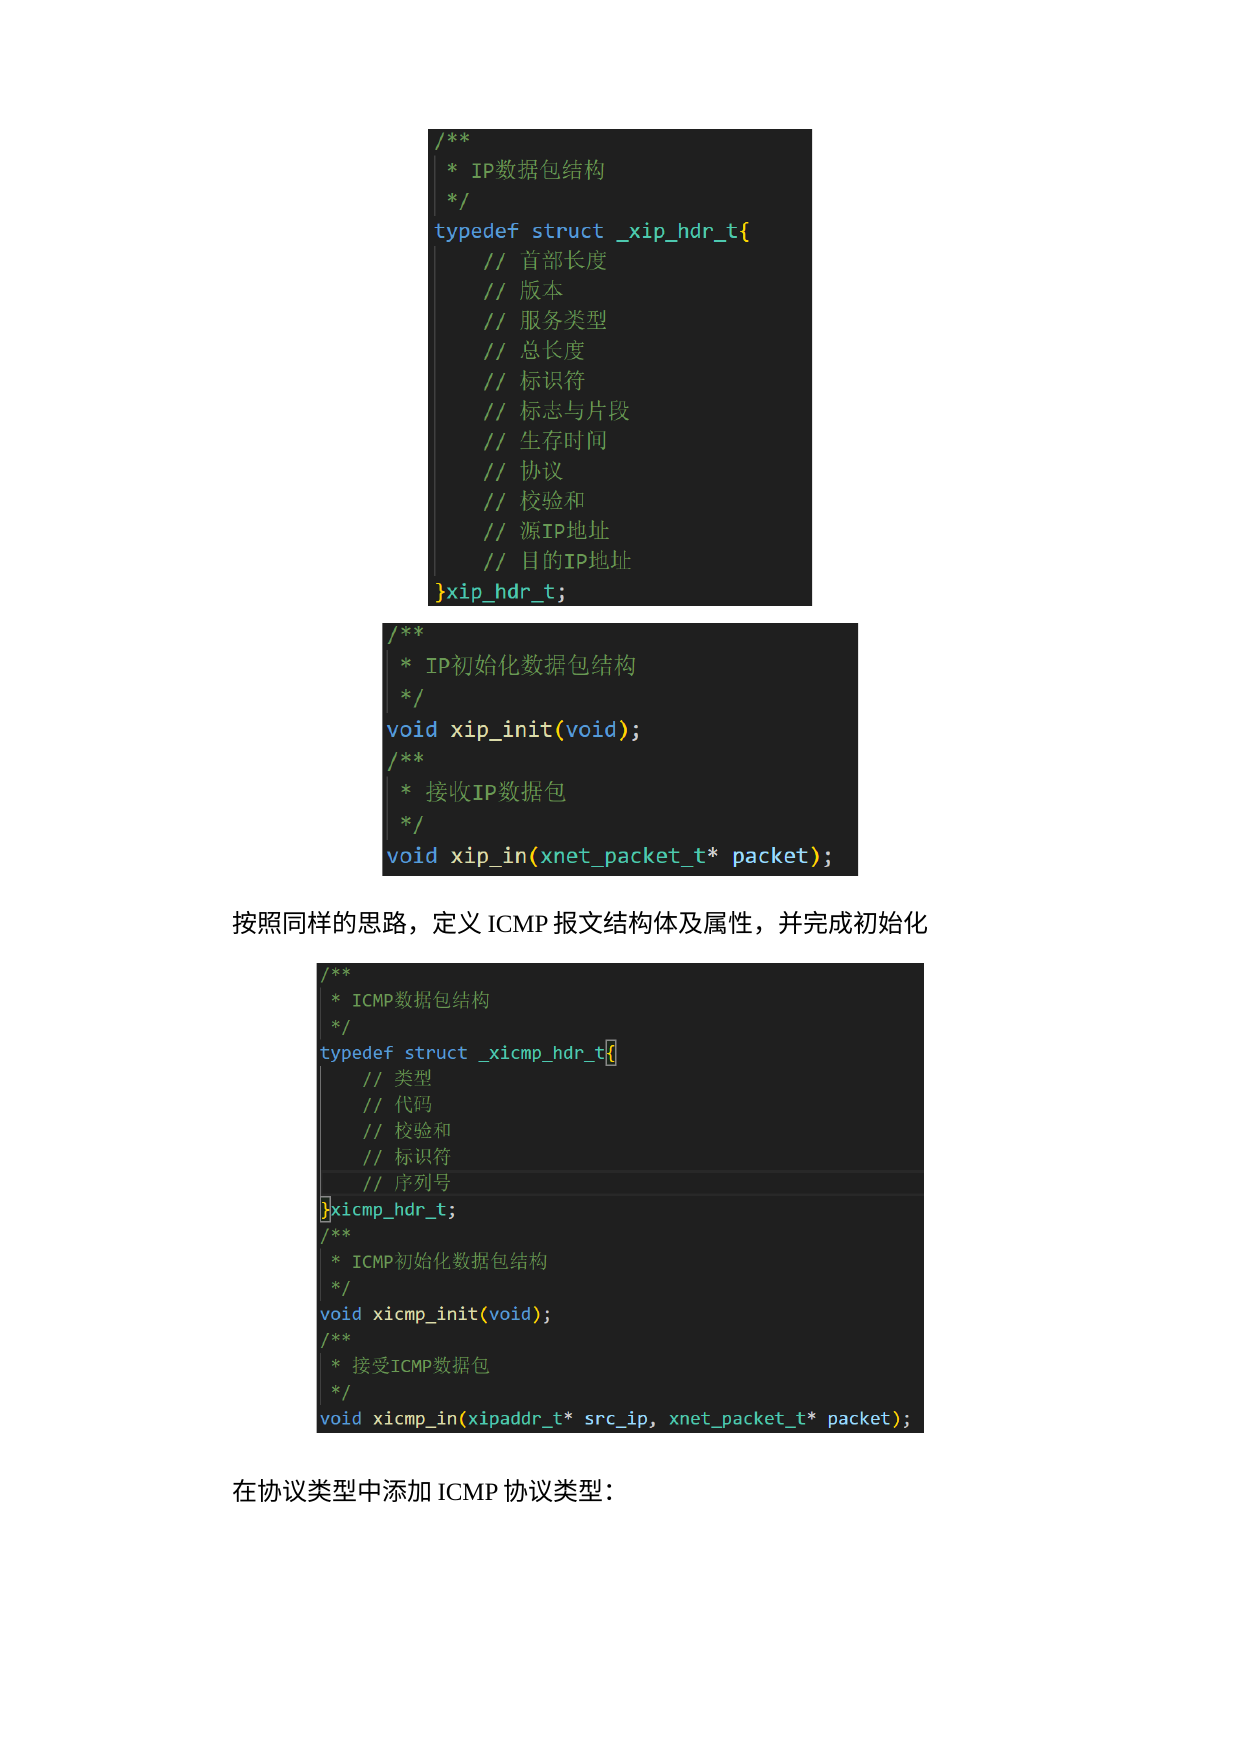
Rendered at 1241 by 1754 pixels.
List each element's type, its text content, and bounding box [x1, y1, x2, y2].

text 在协议类型中添加ICMP协议类型： [188, 1457, 1092, 1522]
text 按照同样的思路，定义ICMP报文结构体及属性，并完成初始化 [188, 889, 1092, 954]
picture [316, 963, 924, 1433]
picture [382, 623, 859, 876]
picture [428, 129, 813, 606]
